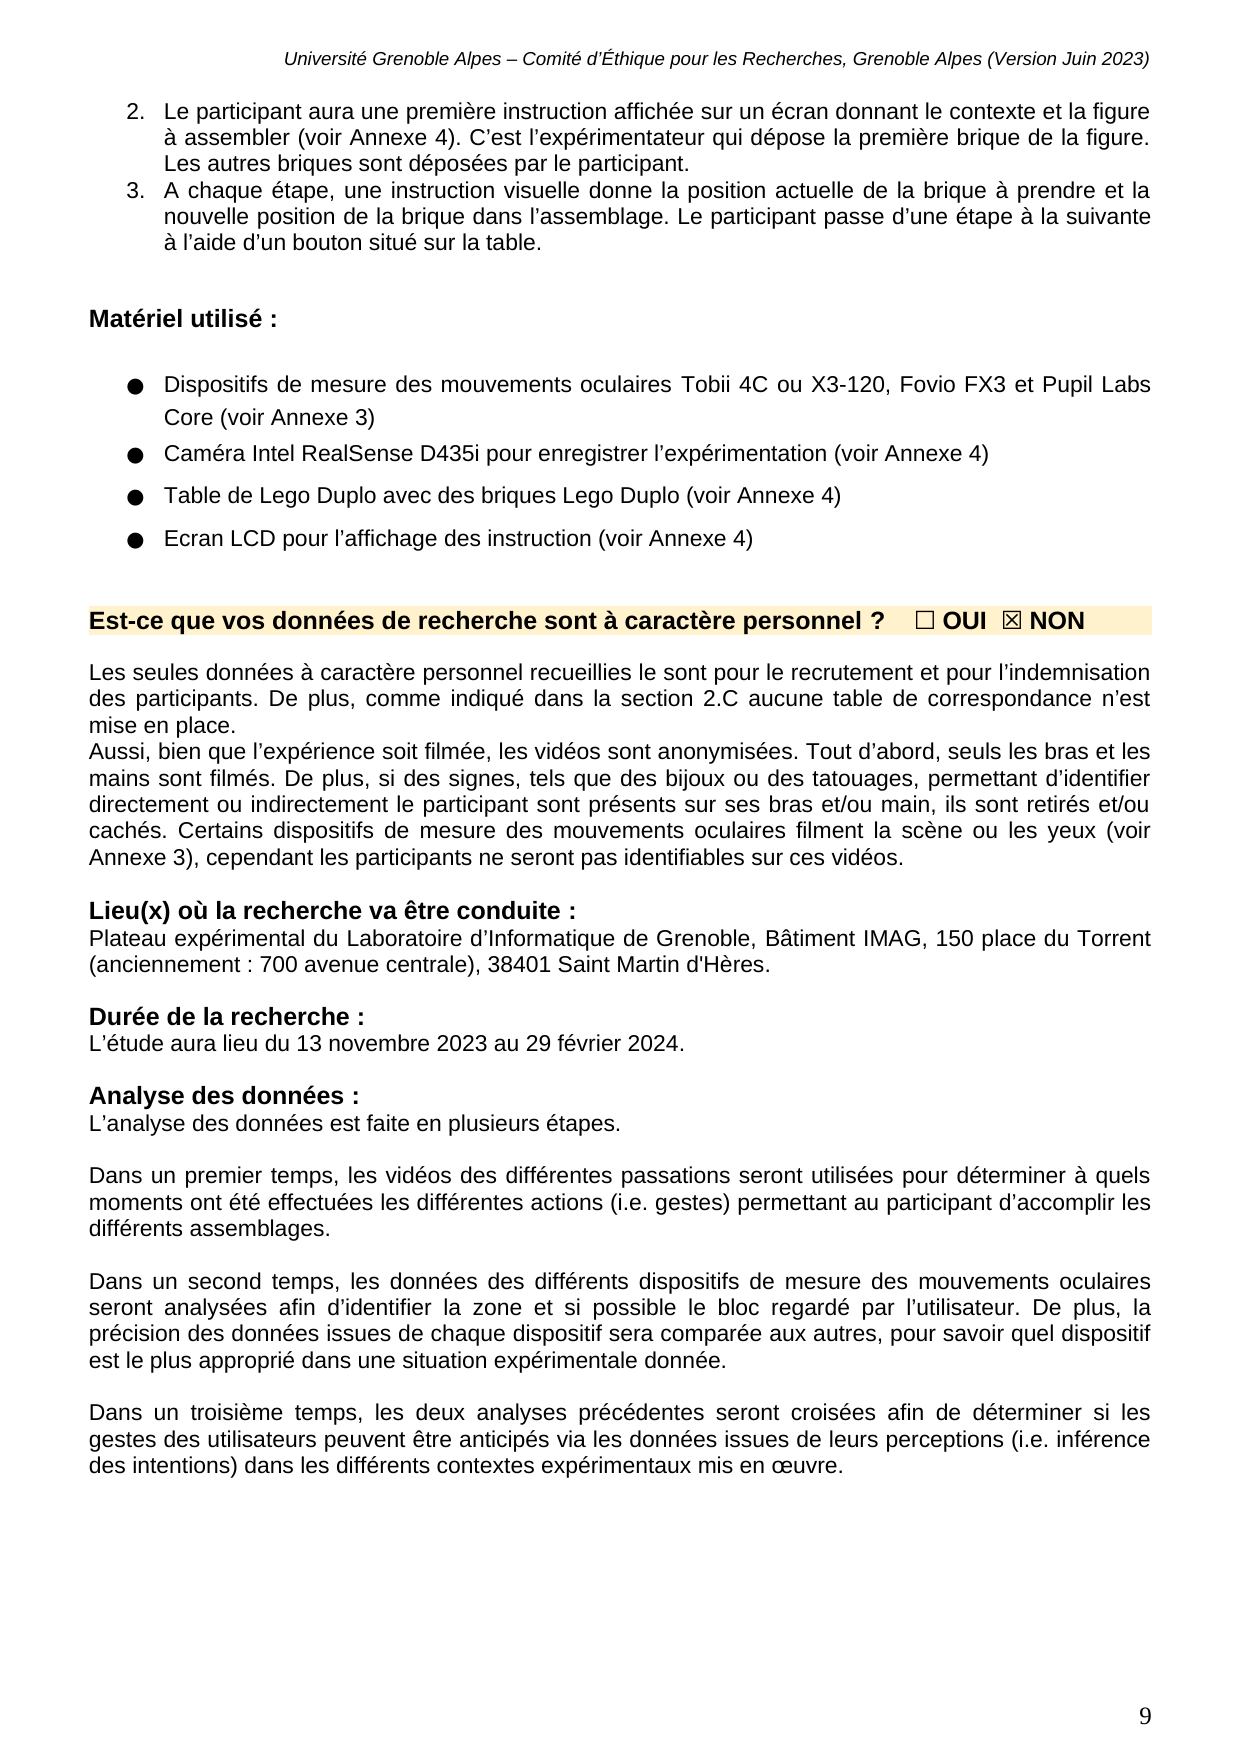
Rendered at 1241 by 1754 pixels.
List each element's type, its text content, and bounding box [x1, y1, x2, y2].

text Durée de la recherche : [89, 1002, 1152, 1030]
list A chaque étape, une instruction visuelle donne la position actuelle de la brique à prendre et la nouvelle position de la brique dans l’assemblage. Le participant passe d’une étape à la suivante à l’aide d’un bouton situé sur la table. [126, 177, 1152, 256]
list Caméra Intel RealSense D435i pour enregistrer l’expérimentation (voir Annexe 4) [126, 430, 1152, 473]
list Ecran LCD pour l’affichage des instruction (voir Annexe 4) [126, 516, 1152, 558]
list Le participant aura une première instruction affichée sur un écran donnant le contexte et la figure à assembler (voir Annexe 4). C’est l’expérimentateur qui dépose la première brique de la figure. Les autres briques sont déposées par le participant. [126, 98, 1152, 177]
text Est-ce que vos données de recherche sont à caractère personnel ? ☐ OUI ☒ NON [89, 606, 1152, 635]
text L’analyse des données est faite en plusieurs étapes. [89, 1109, 1152, 1136]
text Lieu(x) où la recherche va être conduite : [89, 896, 1152, 925]
list Table de Lego Duplo avec des briques Lego Duplo (voir Annexe 4) [126, 473, 1152, 516]
text Aussi, bien que l’expérience soit filmée, les vidéos sont anonymisées. Tout d’abord, seuls les bras et les mains sont filmés. De plus, si des signes, tels que des bijoux ou des tatouages, permettant d’identifier directement ou indirectement le participant sont présents sur ses bras et/ou main, ils sont retirés et/ou cachés. Certains dispositifs de mesure des mouvements oculaires filment la scène ou les yeux (voir Annexe 3), cependant les participants ne seront pas identifiables sur ces vidéos. [89, 738, 1152, 870]
list Dispositifs de mesure des mouvements oculaires Tobii 4C ou X3-120, Fovio FX3 et Pupil Labs Core (voir Annexe 3) [126, 361, 1152, 430]
text Analyse des données : [89, 1081, 1152, 1109]
text Matériel utilisé : [89, 304, 1152, 332]
text Dans un premier temps, les vidéos des différentes passations seront utilisées pour déterminer à quels moments ont été effectuées les différentes actions (i.e. gestes) permettant au participant d’accomplir les différents assemblages. [89, 1162, 1152, 1241]
text Dans un second temps, les données des différents dispositifs de mesure des mouvements oculaires seront analysées afin d’identifier la zone et si possible le bloc regardé par l’utilisateur. De plus, la précision des données issues de chaque dispositif sera comparée aux autres, pour savoir quel dispositif est le plus approprié dans une situation expérimentale donnée. [89, 1268, 1152, 1373]
text Plateau expérimental du Laboratoire d’Informatique de Grenoble, Bâtiment IMAG, 150 place du Torrent (anciennement : 700 avenue centrale), 38401 Saint Martin d'Hères. [89, 925, 1152, 978]
text L’étude aura lieu du 13 novembre 2023 au 29 février 2024. [89, 1030, 1152, 1057]
text Les seules données à caractère personnel recueillies le sont pour le recrutement et pour l’indemnisation des participants. De plus, comme indiqué dans la section 2.C aucune table de correspondance n’est mise en place. [89, 659, 1152, 738]
text Dans un troisième temps, les deux analyses précédentes seront croisées afin de déterminer si les gestes des utilisateurs peuvent être anticipés via les données issues de leurs perceptions (i.e. inférence des intentions) dans les différents contextes expérimentaux mis en œuvre. [89, 1399, 1152, 1478]
